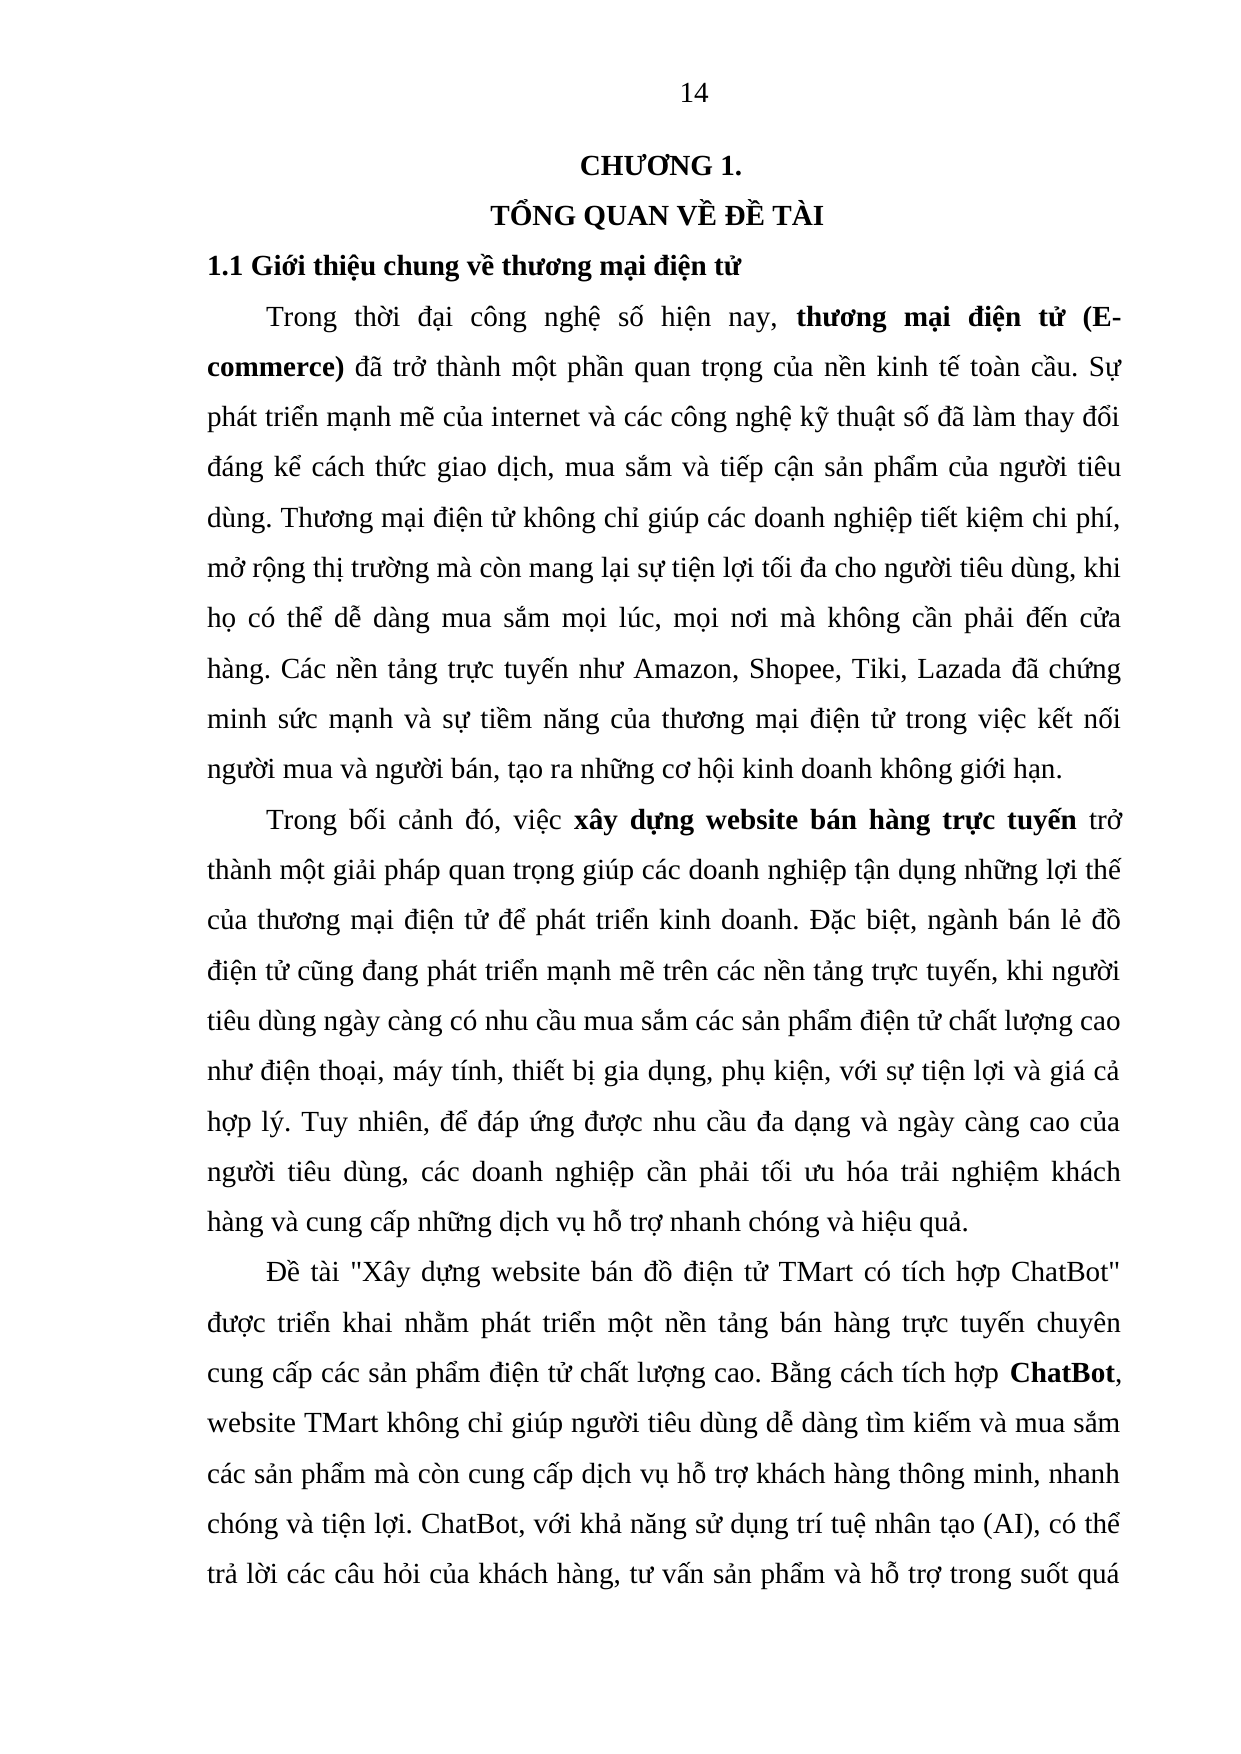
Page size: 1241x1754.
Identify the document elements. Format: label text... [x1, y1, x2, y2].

subtitle Giới thiệu chung về thương mại điện tử [207, 248, 1122, 282]
text Trong bối cảnh đó, việc xây dựng website bán hàng trực tuyến trở thành một giải pháp quan trọng giúp các doanh nghiệp tận dụng những lợi thế của thương mại điện tử để phát triển kinh doanh. Đặc biệt, ngành bán lẻ đồ điện tử cũng đang phát triển mạnh mẽ trên các nền tảng trực tuyến, khi người tiêu dùng ngày càng có nhu cầu mua sắm các sản phẩm điện tử chất lượng cao như điện thoại, máy tính, thiết bị gia dụng, phụ kiện, với sự tiện lợi và giá cả hợp lý. Tuy nhiên, để đáp ứng được nhu cầu đa dạng và ngày càng cao của người tiêu dùng, các doanh nghiệp cần phải tối ưu hóa trải nghiệm khách hàng và cung cấp những dịch vụ hỗ trợ nhanh chóng và hiệu quả. [207, 802, 1122, 1238]
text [207, 1254, 1122, 1590]
subtitle TỔNG QUAN VỀ ĐỀ TÀI [192, 148, 1122, 232]
text Trong thời đại công nghệ số hiện nay, thương mại điện tử (E-commerce) đã trở thành một phần quan trọng của nền kinh tế toàn cầu. Sự phát triển mạnh mẽ của internet và các công nghệ kỹ thuật số đã làm thay đổi đáng kể cách thức giao dịch, mua sắm và tiếp cận sản phẩm của người tiêu dùng. Thương mại điện tử không chỉ giúp các doanh nghiệp tiết kiệm chi phí, mở rộng thị trường mà còn mang lại sự tiện lợi tối đa cho người tiêu dùng, khi họ có thể dễ dàng mua sắm mọi lúc, mọi nơi mà không cần phải đến cửa hàng. Các nền tảng trực tuyến như Amazon, Shopee, Tiki, Lazada đã chứng minh sức mạnh và sự tiềm năng của thương mại điện tử trong việc kết nối người mua và người bán, tạo ra những cơ hội kinh doanh không giới hạn. [207, 299, 1122, 785]
